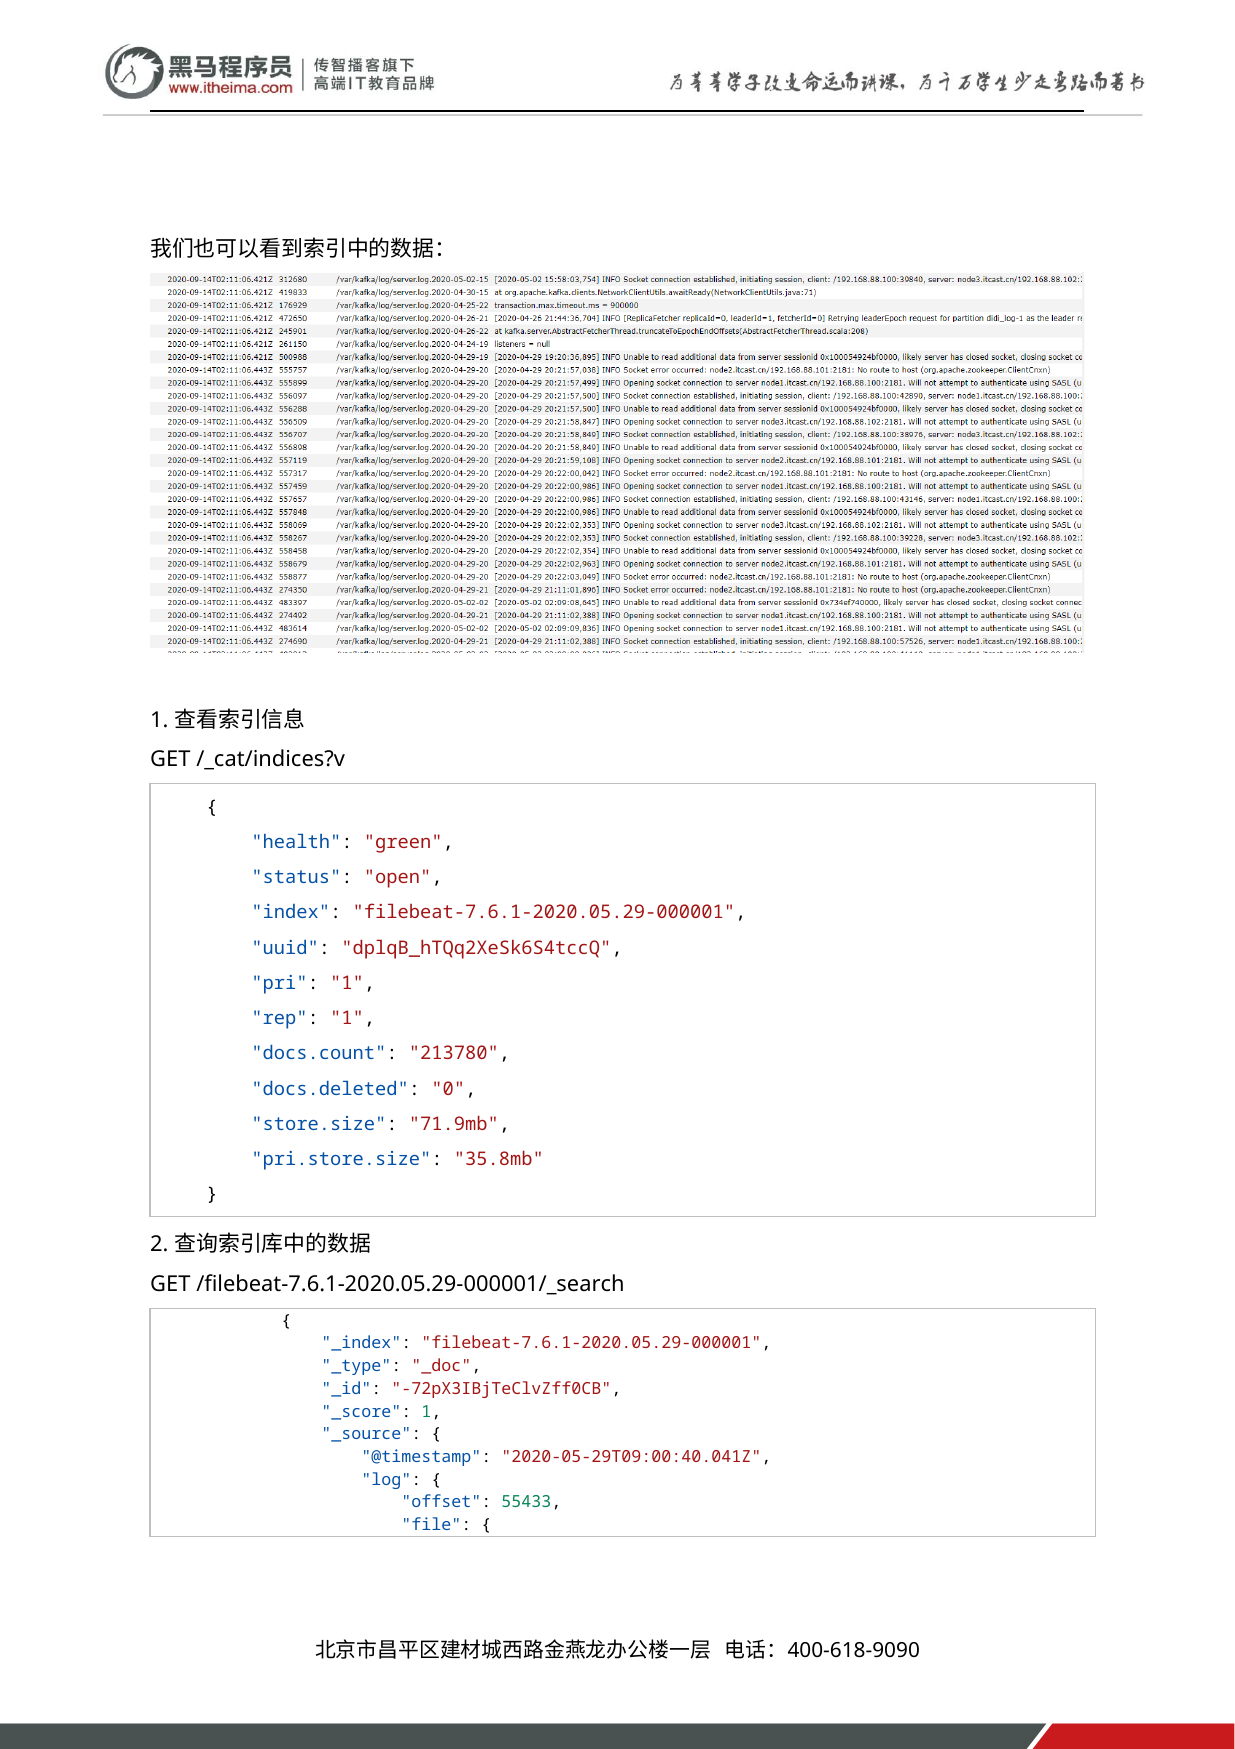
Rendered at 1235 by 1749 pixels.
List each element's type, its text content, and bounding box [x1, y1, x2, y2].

picture [150, 272, 1085, 653]
picture [0, 1664, 1235, 1749]
picture [0, 0, 1235, 123]
list 查询索引库中的数据 [150, 1226, 1084, 1258]
text GET /filebeat-7.6.1-2020.05.29-000001/_search [150, 1268, 1084, 1298]
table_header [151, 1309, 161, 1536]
table_header { "health": "green", "status": "open", "index": "filebeat-7.6.1-2020.05.29-000001", "uuid": "dplqB_hTQq2XeSk6S4tccQ", "pri": "1", "rep": "1", "docs.count": "213780", "docs.deleted": "0", "store.size": "71.9mb", "pri.store.size": "35.8mb" } [151, 784, 1095, 1216]
text GET /_cat/indices?v [150, 743, 1084, 773]
list 查看索引信息 [150, 702, 1084, 733]
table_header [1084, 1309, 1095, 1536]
text 我们也可以看到索引中的数据： [150, 231, 1084, 263]
